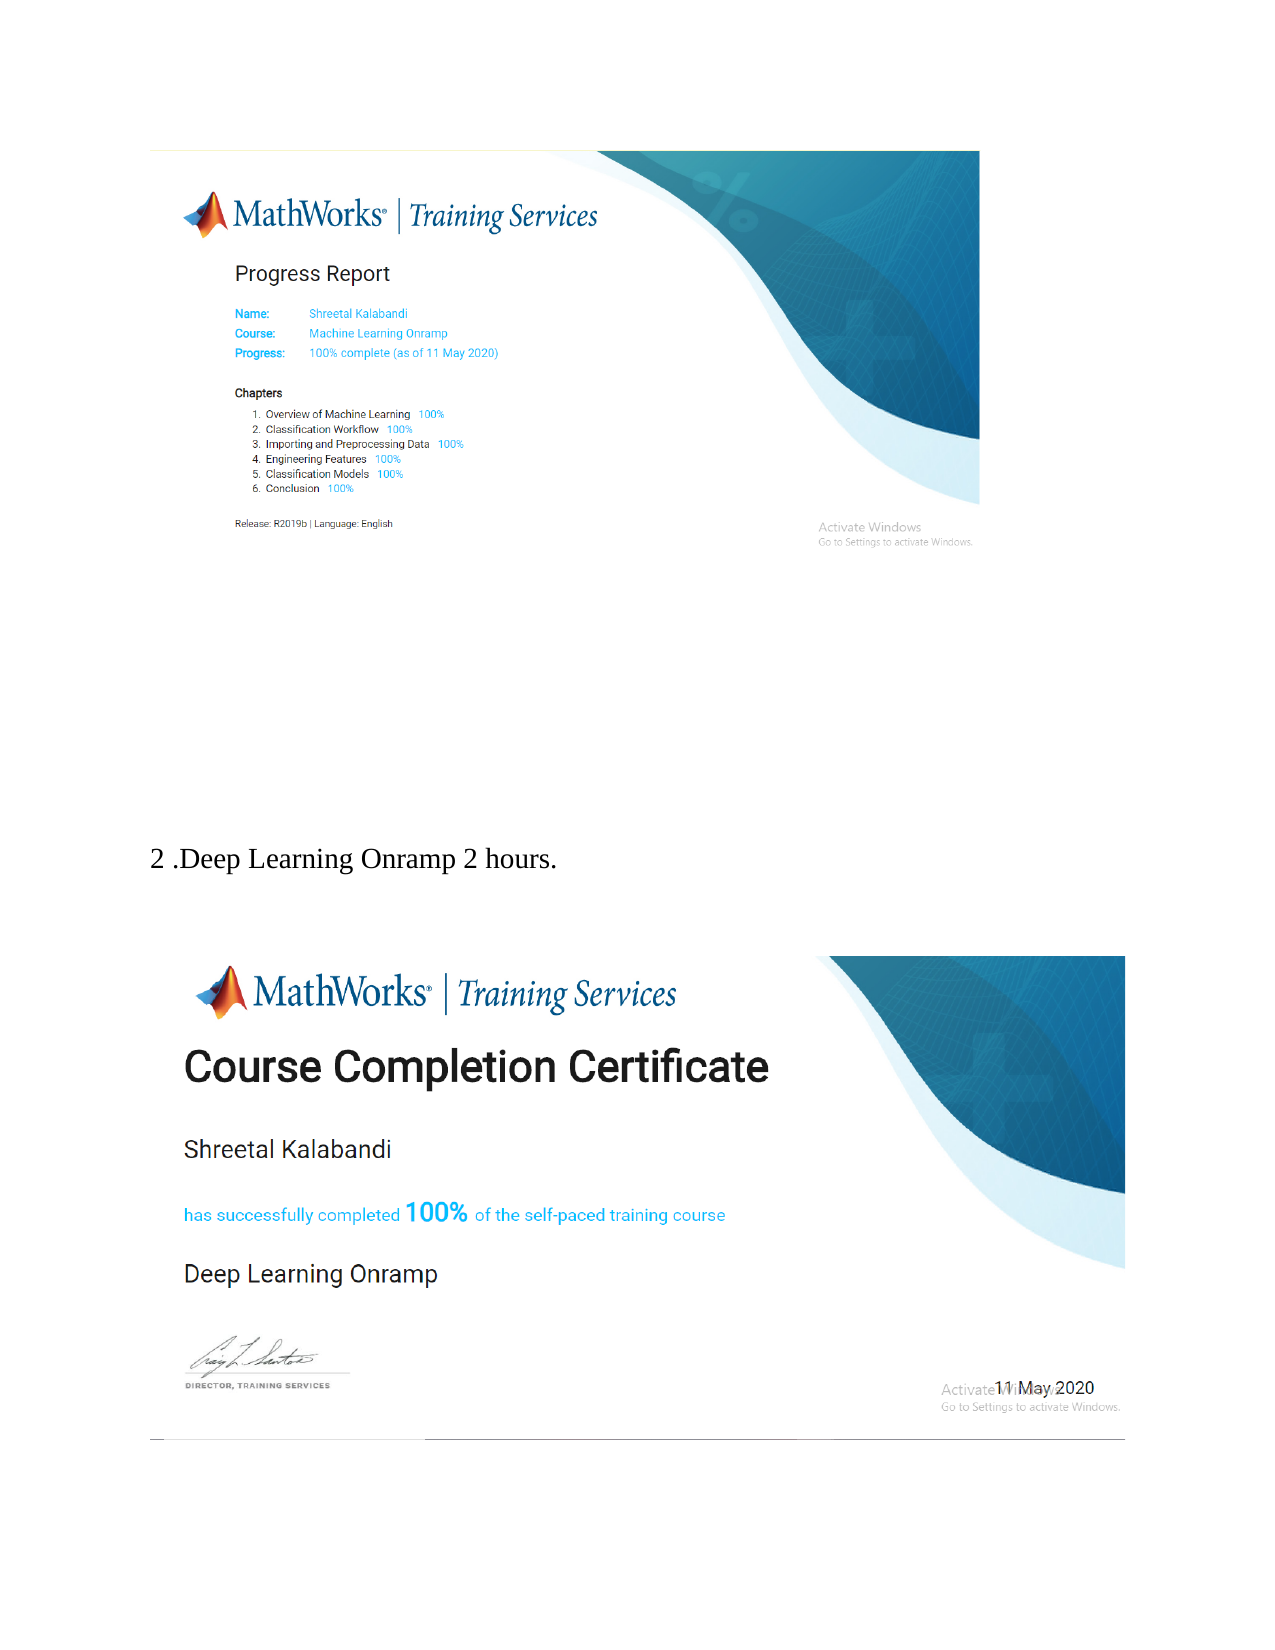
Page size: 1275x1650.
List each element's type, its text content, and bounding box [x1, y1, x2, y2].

picture [150, 150, 981, 568]
picture [150, 956, 1125, 1440]
text 2 .Deep Learning Onramp 2 hours. [150, 841, 1125, 874]
